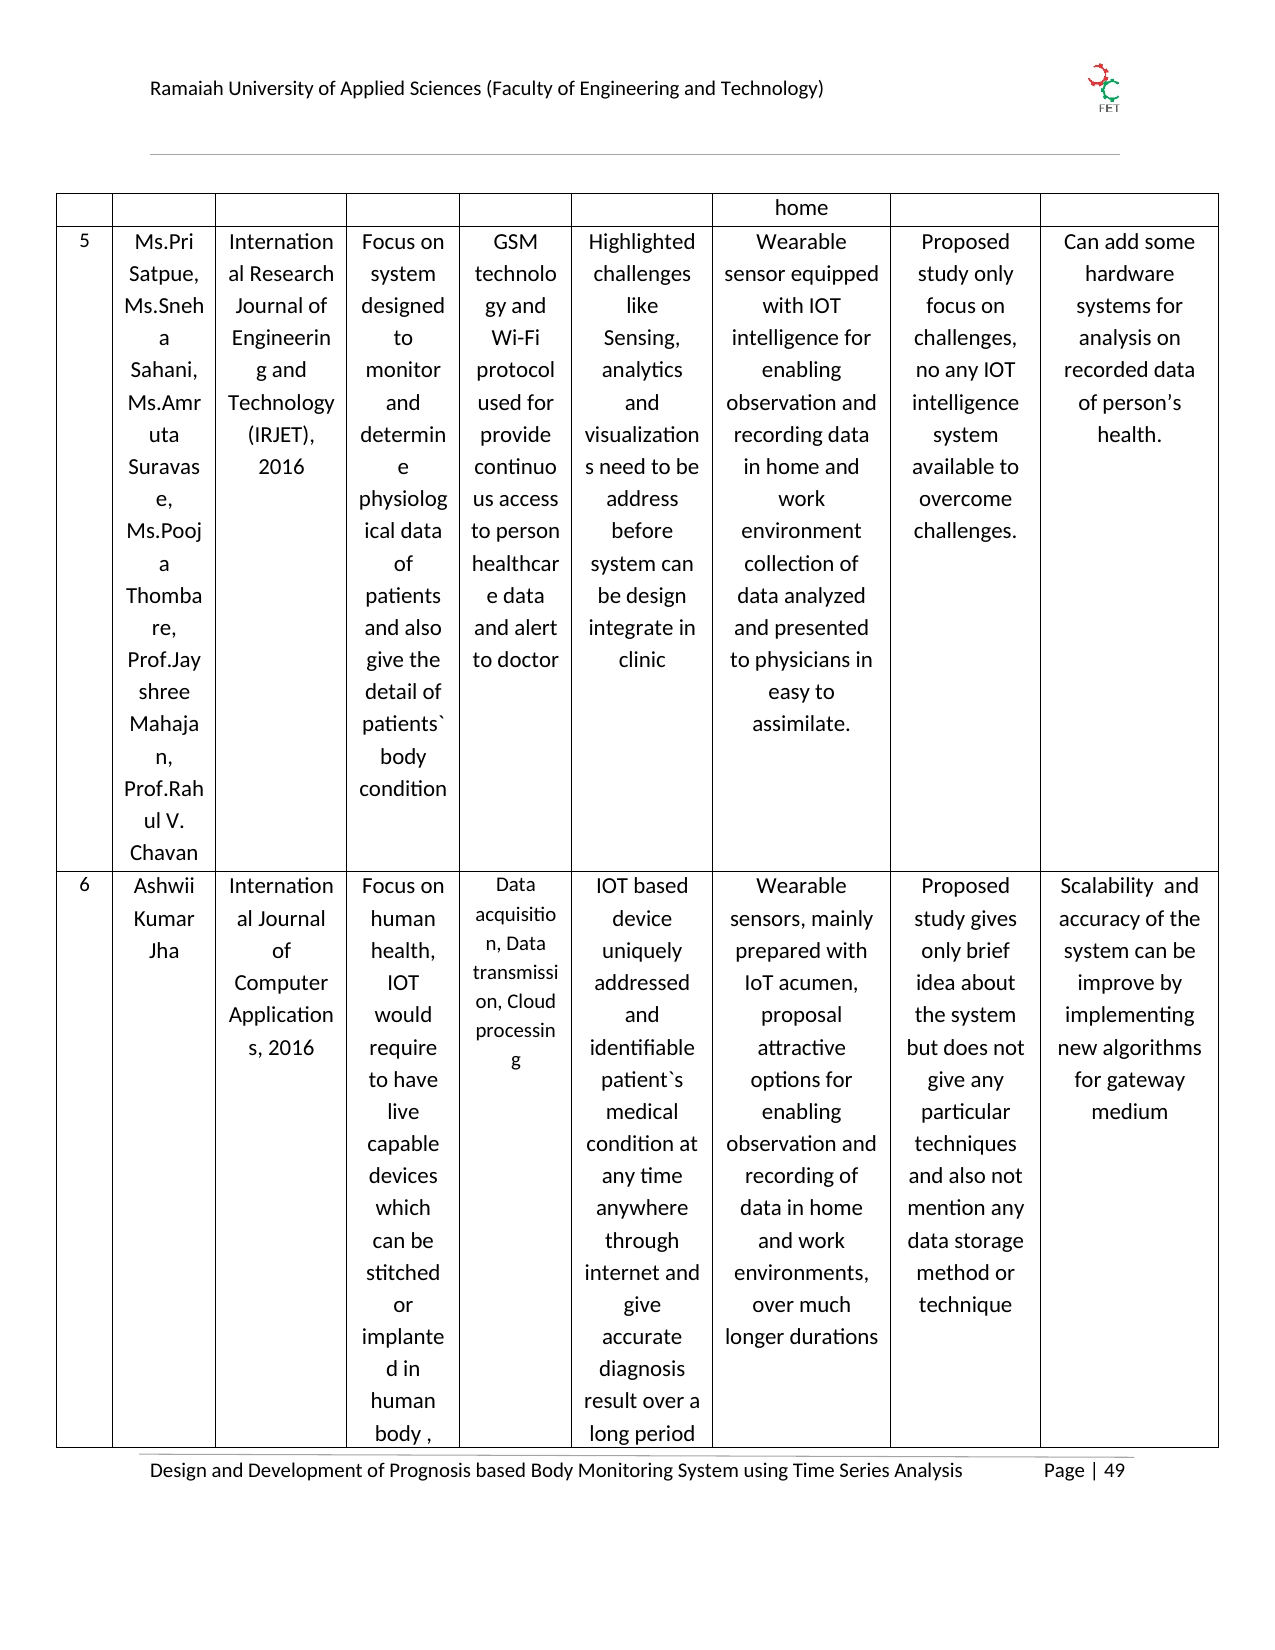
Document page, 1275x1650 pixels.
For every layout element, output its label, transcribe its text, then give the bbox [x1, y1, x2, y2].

table_cell GSM technology and Wi-Fi protocol used for provide continuous access to person healthcare data and alert to doctor [460, 227, 571, 871]
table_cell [572, 194, 712, 226]
table_cell 6 [57, 872, 112, 1447]
table_cell Proposed study only focus on challenges, no any IOT intelligence system available to overcome challenges. [891, 227, 1040, 871]
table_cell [1041, 194, 1218, 226]
table_cell International Research Journal of Engineering and Technology (IRJET), 2016 [216, 227, 346, 871]
table_cell 4 [57, 194, 112, 226]
table_cell Ashwii Kumar Jha [113, 872, 215, 1447]
picture [1084, 57, 1125, 118]
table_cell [713, 194, 890, 226]
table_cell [891, 872, 1040, 1447]
table_cell Highlighted challenges like Sensing, analytics and visualizations need to be address before system can be design integrate in clinic [572, 227, 712, 871]
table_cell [347, 194, 459, 226]
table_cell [891, 194, 1040, 226]
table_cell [113, 194, 215, 226]
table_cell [1041, 872, 1218, 1447]
table_cell Focus on system designed to monitor and determine physiological data of patients and also give the detail of patients` body condition [347, 227, 459, 871]
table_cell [572, 872, 712, 1447]
table_cell 5 [57, 227, 112, 871]
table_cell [347, 872, 459, 1447]
table_cell Can add some hardware systems for analysis on recorded data of person’s health. [1041, 227, 1218, 871]
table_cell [713, 872, 890, 1447]
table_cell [460, 872, 571, 1447]
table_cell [216, 872, 346, 1447]
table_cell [216, 194, 346, 226]
table_cell Wearable sensor equipped with IOT intelligence for enabling observation and recording data in home and work environment collection of data analyzed and presented to physicians in easy to assimilate. [713, 227, 890, 871]
table_cell Ms.Pri Satpue, Ms.Sneha Sahani, Ms.Amruta Suravase, Ms.Pooja Thombare, Prof.Jayshree Mahajan, Prof.Rahul V. Chavan [113, 227, 215, 871]
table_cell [460, 194, 571, 226]
